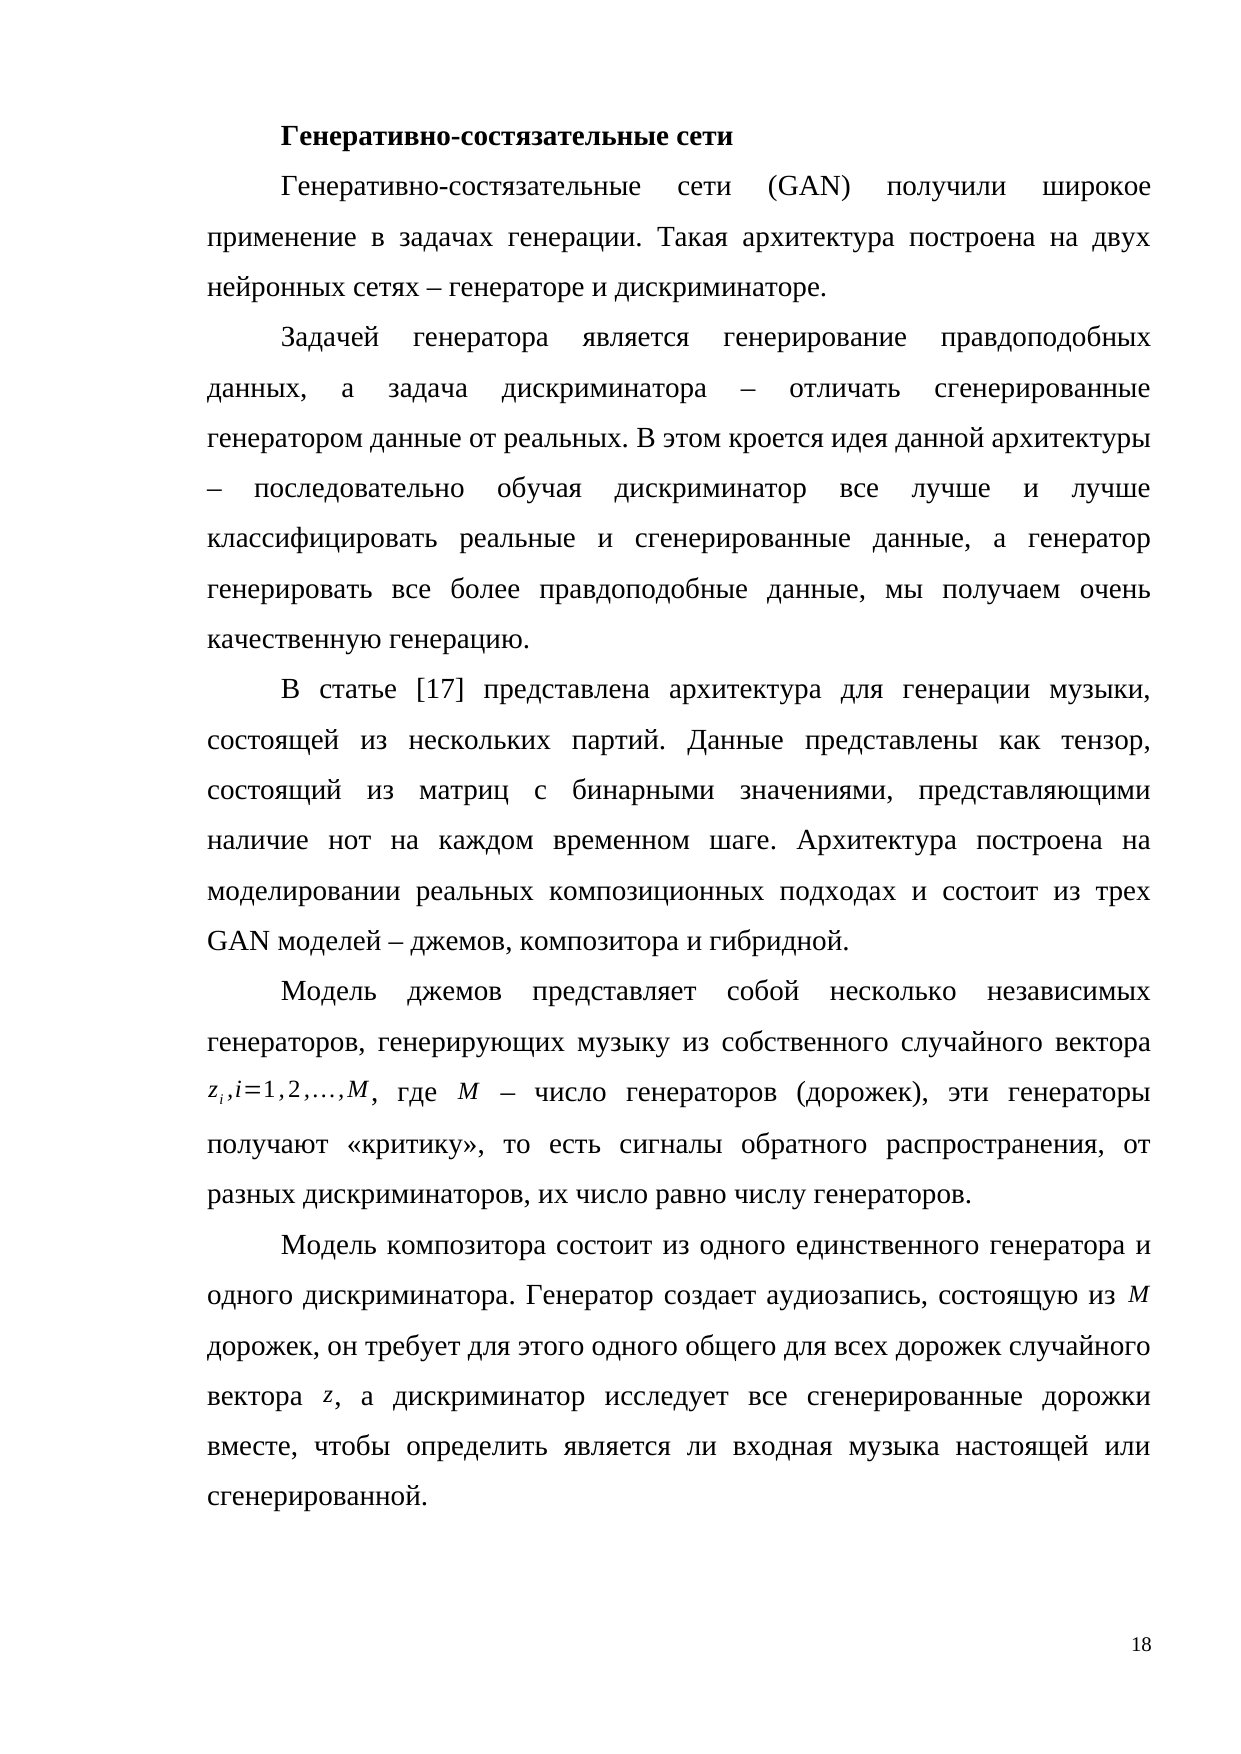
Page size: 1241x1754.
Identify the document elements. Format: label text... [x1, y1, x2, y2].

list Модель джемов представляет собой несколько независимых генераторов, генерирующих музыку из собственного случайного вектора , где – число генераторов (дорожек), эти генераторы получают «критику», то есть сигналы обратного распространения, от разных дискриминаторов, их число равно числу генераторов. [207, 973, 1152, 1210]
list Задачей генератора является генерирование правдоподобных данных, а задача дискриминатора – отличать сгенерированные генератором данные от реальных. В этом кроется идея данной архитектуры – последовательно обучая дискриминатор все лучше и лучше классифицировать реальные и сгенерированные данные, а генератор генерировать все более правдоподобные данные, мы получаем очень качественную генерацию. [207, 319, 1152, 655]
list Модель композитора состоит из одного единственного генератора и одного дискриминатора. Генератор создает аудиозапись, состоящую из дорожек, он требует для этого одного общего для всех дорожек случайного вектора , а дискриминатор исследует все сгенерированные дорожки вместе, чтобы определить является ли входная музыка настоящей или сгенерированной. [207, 1227, 1152, 1512]
list Генеративно-состязательные сети (GAN) получили широкое применение в задачах генерации. Такая архитектура построена на двух нейронных сетях – генераторе и дискриминаторе. [207, 168, 1152, 303]
list В статье [17] представлена архитектура для генерации музыки, состоящей из нескольких партий. Данные представлены как тензор, состоящий из матриц с бинарными значениями, представляющими наличие нот на каждом временном шаге. Архитектура построена на моделировании реальных композиционных подходах и состоит из трех GAN моделей – джемов, композитора и гибридной. [207, 672, 1152, 957]
text Генеративно-состязательные сети [207, 118, 1152, 152]
